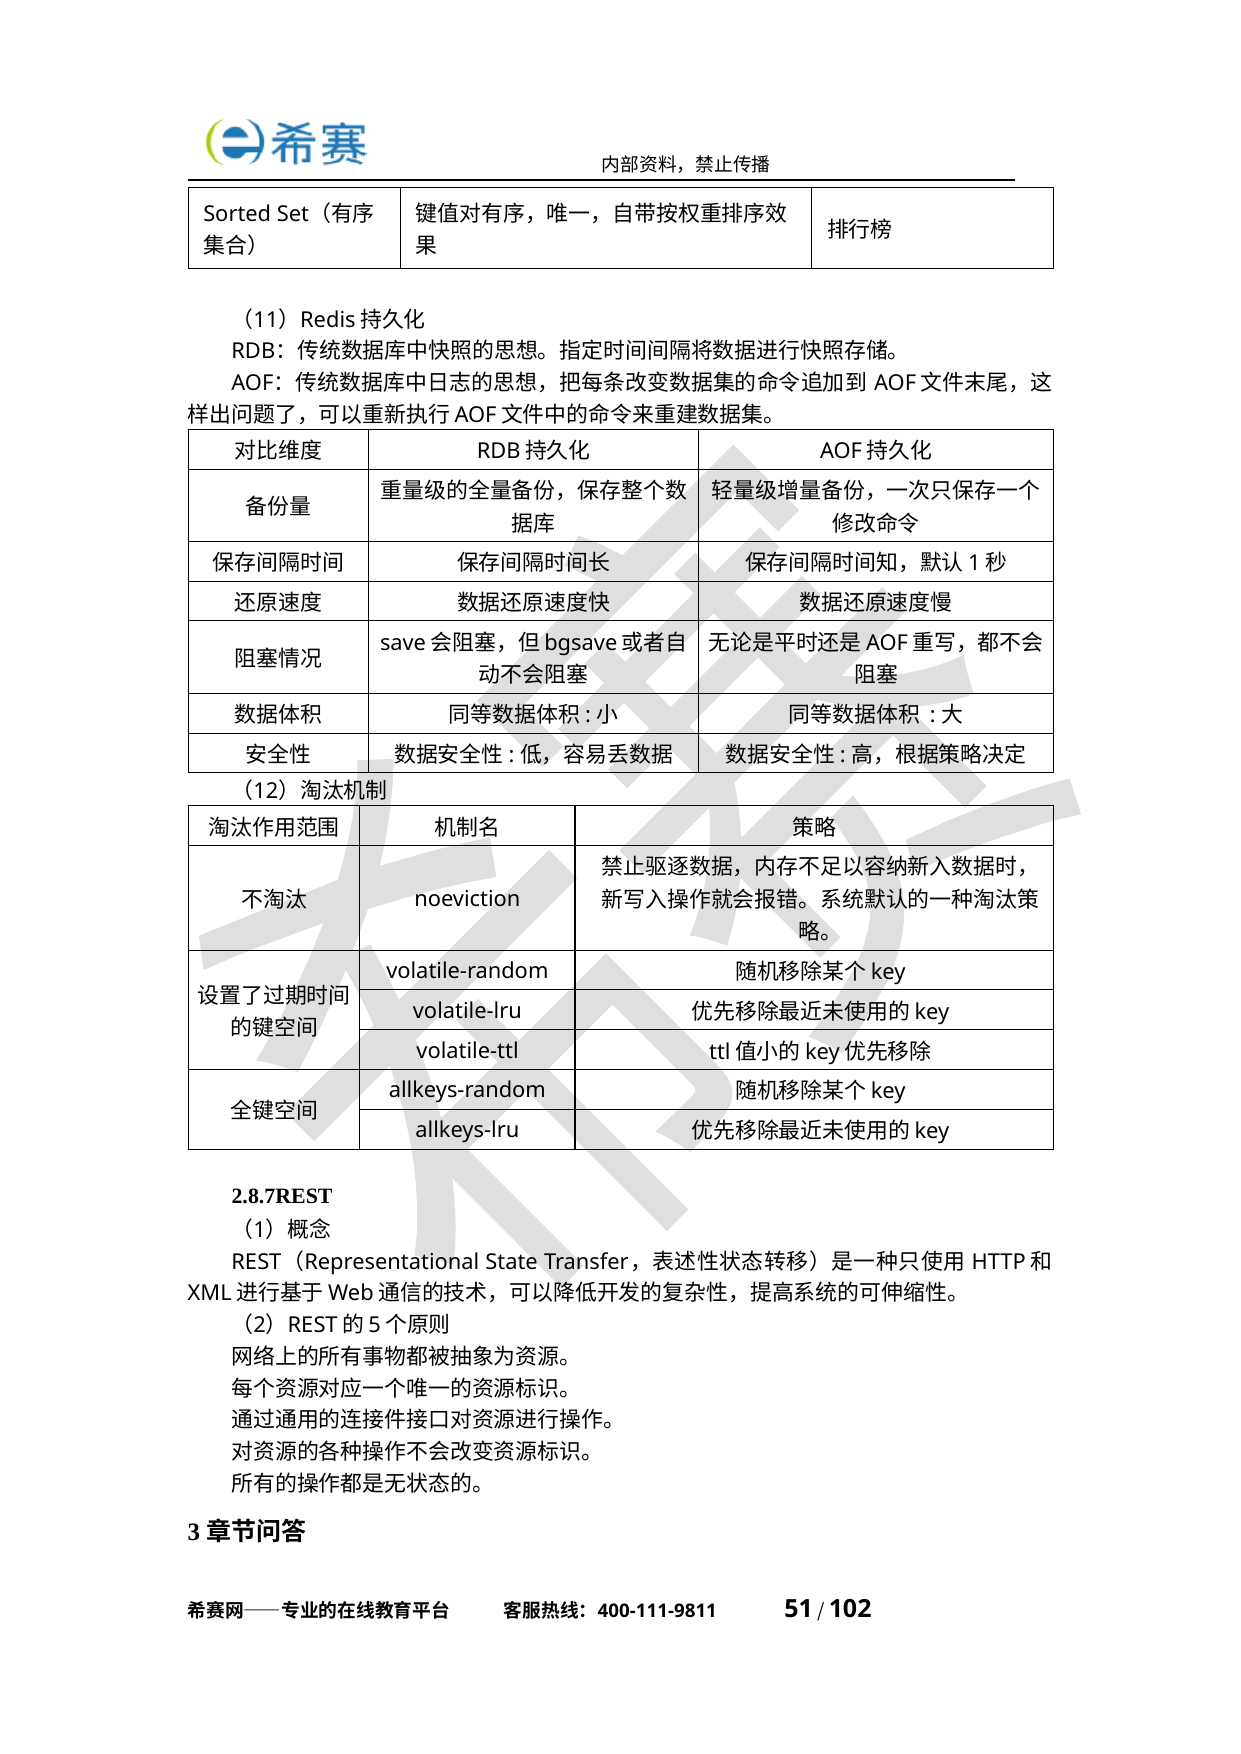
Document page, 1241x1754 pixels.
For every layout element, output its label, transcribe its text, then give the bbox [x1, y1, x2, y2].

table_cell volatile-ttl [360, 1030, 574, 1069]
table_header 淘汰作用范围 [189, 806, 359, 845]
text （11）Redis持久化 [187, 302, 1053, 333]
subtitle 3 章节问答 [187, 1497, 1053, 1562]
table_cell 无论是平时还是AOF重写，都不会阻塞 [699, 621, 1053, 693]
text REST（Representational State Transfer，表述性状态转移）是一种只使用HTTP和XML进行基于Web通信的技术，可以降低开发的复杂性，提高系统的可伸缩性。 [187, 1244, 1053, 1307]
table_cell 禁止驱逐数据，内存不足以容纳新入数据时，新写入操作就会报错。系统默认的一种淘汰策略。 [576, 846, 1053, 949]
text （1）概念 [187, 1212, 1053, 1244]
table_cell 全键空间 [189, 1070, 359, 1148]
table_cell 设置了过期时间的键空间 [189, 951, 359, 1069]
table_header 策略 [576, 806, 1053, 845]
table_cell noeviction [360, 846, 574, 949]
table_cell 安全性 [189, 734, 368, 772]
table_header 机制名 [360, 806, 574, 845]
table_cell 数据还原速度慢 [699, 582, 1053, 620]
table_cell 不淘汰 [189, 846, 359, 949]
table_cell 轻量级增量备份，一次只保存一个修改命令 [699, 470, 1053, 541]
table_cell volatile-lru [360, 990, 574, 1029]
table_cell 优先移除最近未使用的key [576, 990, 1053, 1029]
table_cell Sorted Set（有序集合） [189, 188, 400, 268]
table_header 对比维度 [189, 430, 368, 468]
subtitle 2.8.7REST [187, 1179, 1053, 1212]
table_cell 随机移除某个key [576, 1070, 1053, 1109]
table_cell 备份量 [189, 470, 368, 541]
table_cell 保存间隔时间知，默认1秒 [699, 542, 1053, 581]
table_cell 保存间隔时间长 [369, 542, 698, 581]
table_cell 还原速度 [189, 582, 368, 620]
table_cell 数据还原速度快 [369, 582, 698, 620]
text AOF：传统数据库中日志的思想，把每条改变数据集的命令追加到AOF文件末尾，这样出问题了，可以重新执行AOF文件中的命令来重建数据集。 [187, 365, 1053, 429]
table_cell 数据安全性 : 低，容易丢数据 [369, 734, 698, 772]
table_cell 保存间隔时间 [189, 542, 368, 581]
table_cell ttl值小的key优先移除 [576, 1030, 1053, 1069]
text 每个资源对应一个唯一的资源标识。 [187, 1371, 1053, 1402]
table_cell 随机移除某个key [576, 951, 1053, 989]
table_cell 优先移除最近未使用的key [576, 1110, 1053, 1148]
text RDB：传统数据库中快照的思想。指定时间间隔将数据进行快照存储。 [187, 333, 1053, 365]
table_cell 键值对有序，唯一，自带按权重排序效果 [401, 188, 811, 268]
text 对资源的各种操作不会改变资源标识。 [187, 1434, 1053, 1466]
table_cell 数据安全性 : 高，根据策略决定 [699, 734, 1053, 772]
text 所有的操作都是无状态的。 [187, 1466, 1053, 1497]
table_cell 排行榜 [812, 188, 1053, 268]
table_header AOF持久化 [699, 430, 1053, 468]
table_cell 同等数据体积 : 大 [699, 694, 1053, 732]
table_cell save会阻塞，但bgsave或者自动不会阻塞 [369, 621, 698, 693]
table_cell 阻塞情况 [189, 621, 368, 693]
table_cell volatile-random [360, 951, 574, 989]
table_cell 数据体积 [189, 694, 368, 732]
table_header RDB持久化 [369, 430, 698, 468]
text （2）REST的5个原则 [187, 1307, 1053, 1339]
text 网络上的所有事物都被抽象为资源。 [187, 1339, 1053, 1371]
text 通过通用的连接件接口对资源进行操作。 [187, 1402, 1053, 1434]
table_cell allkeys-lru [360, 1110, 574, 1148]
text （12）淘汰机制 [187, 773, 1053, 805]
table_cell 同等数据体积 : 小 [369, 694, 698, 732]
table_cell allkeys-random [360, 1070, 574, 1109]
table_cell 重量级的全量备份，保存整个数据库 [369, 470, 698, 541]
picture [206, 114, 368, 172]
